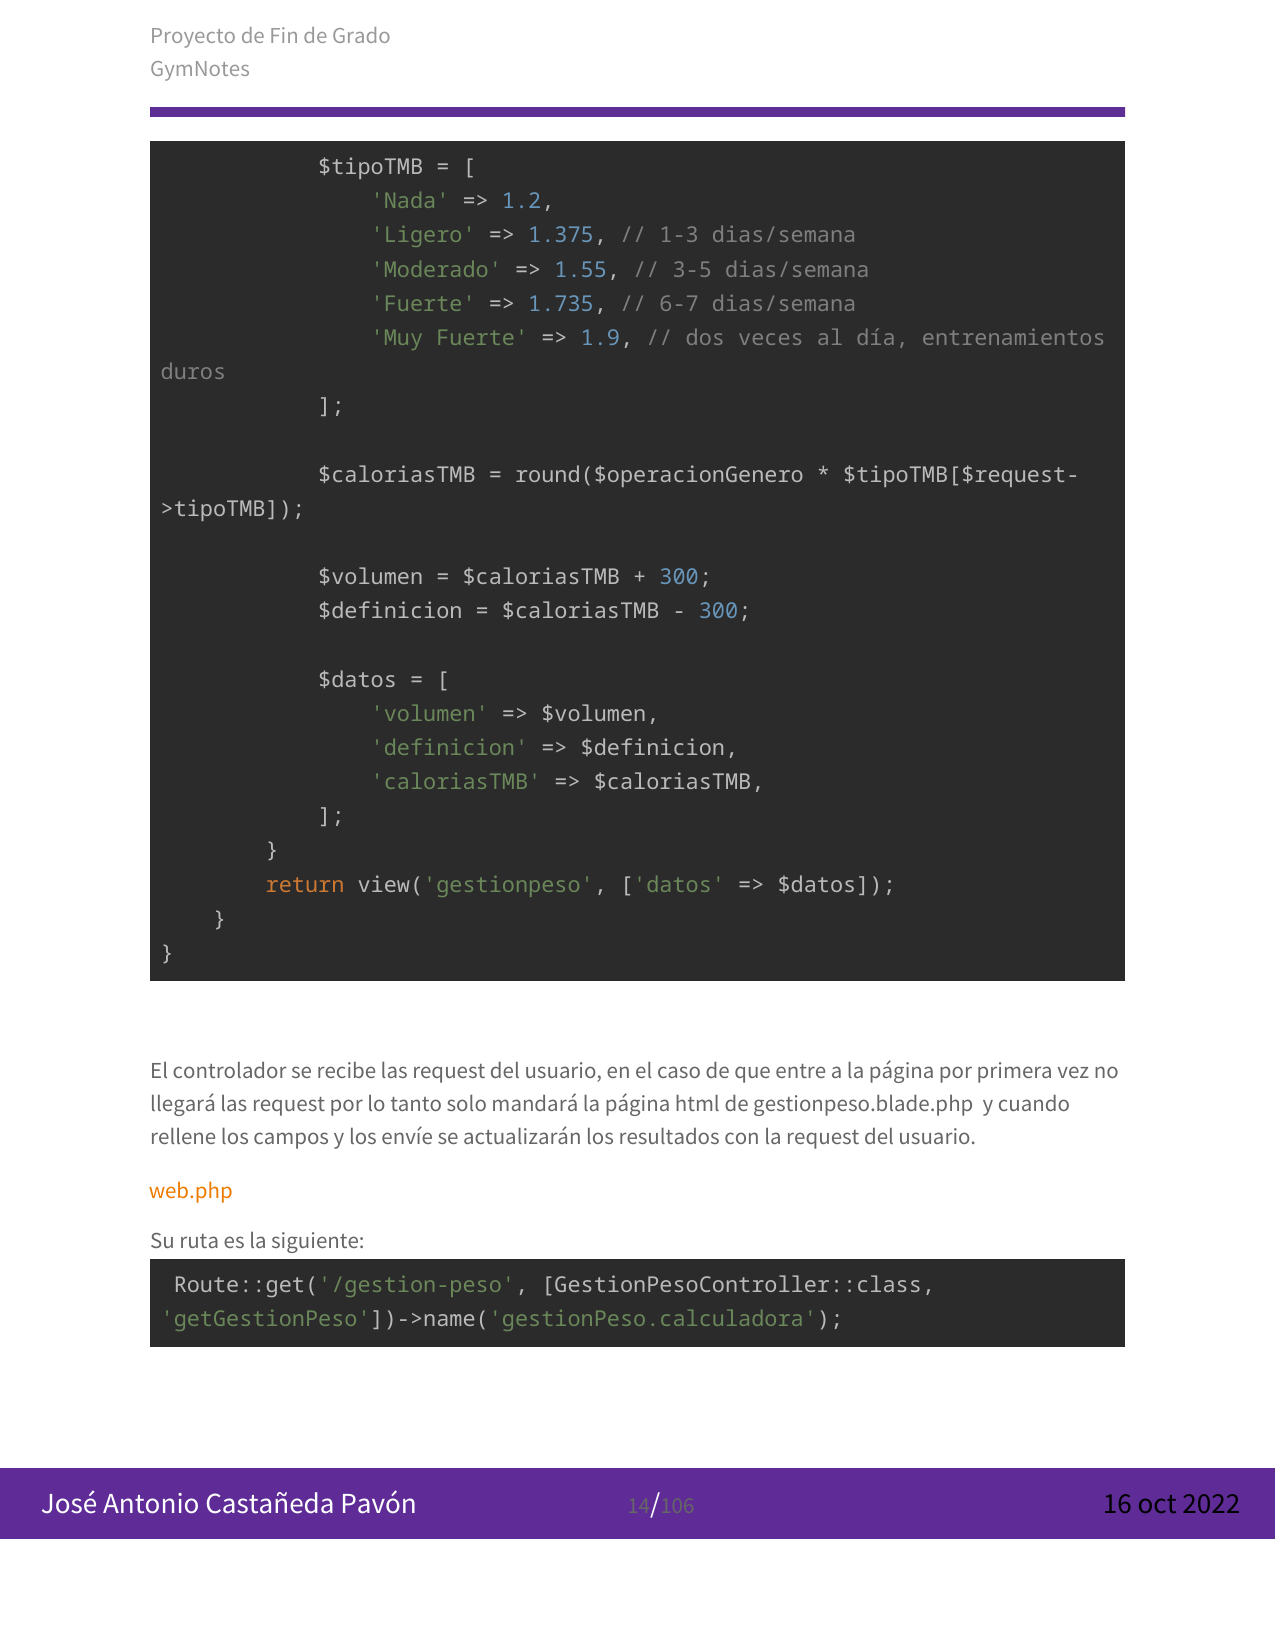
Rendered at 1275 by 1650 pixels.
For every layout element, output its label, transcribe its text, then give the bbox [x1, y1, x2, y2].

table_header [150, 141, 1125, 981]
text Su ruta es la siguiente: [150, 1226, 1125, 1254]
text El controlador se recibe las request del usuario, en el caso de que entre a la página por primera vez no llegará las request por lo tanto solo mandará la página html de gestionpeso.blade.php y cuando rellene los campos y los envíe se actualizarán los resultados con la request del usuario. [150, 1056, 1125, 1151]
table_header Route::get('/gestion-peso', [GestionPesoController::class, 'getGestionPeso'])->name('gestionPeso.calculadora'); [150, 1259, 1125, 1347]
picture [150, 107, 1125, 117]
subtitle web.php [148, 1176, 1127, 1205]
